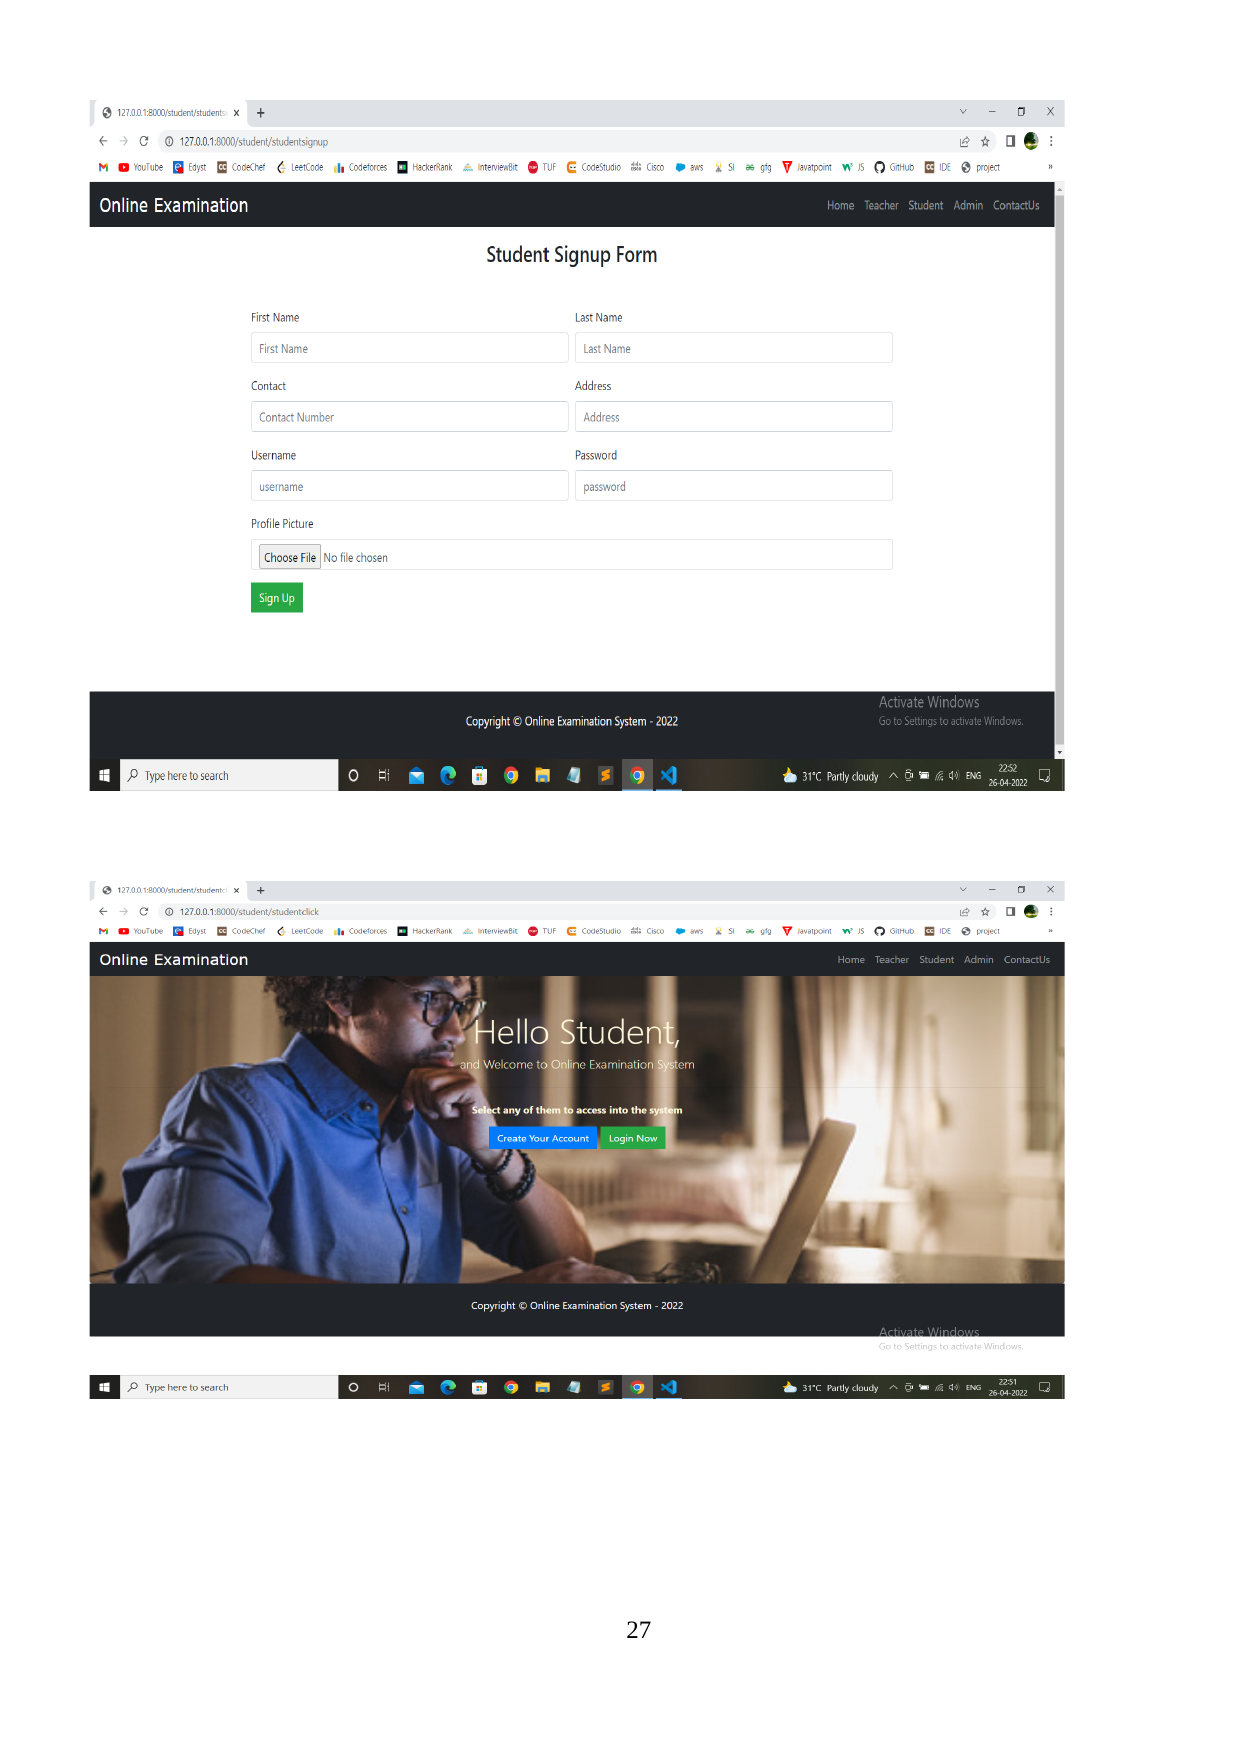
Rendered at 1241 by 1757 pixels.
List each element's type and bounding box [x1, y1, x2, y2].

picture [89, 881, 1065, 1399]
picture [89, 100, 1065, 791]
